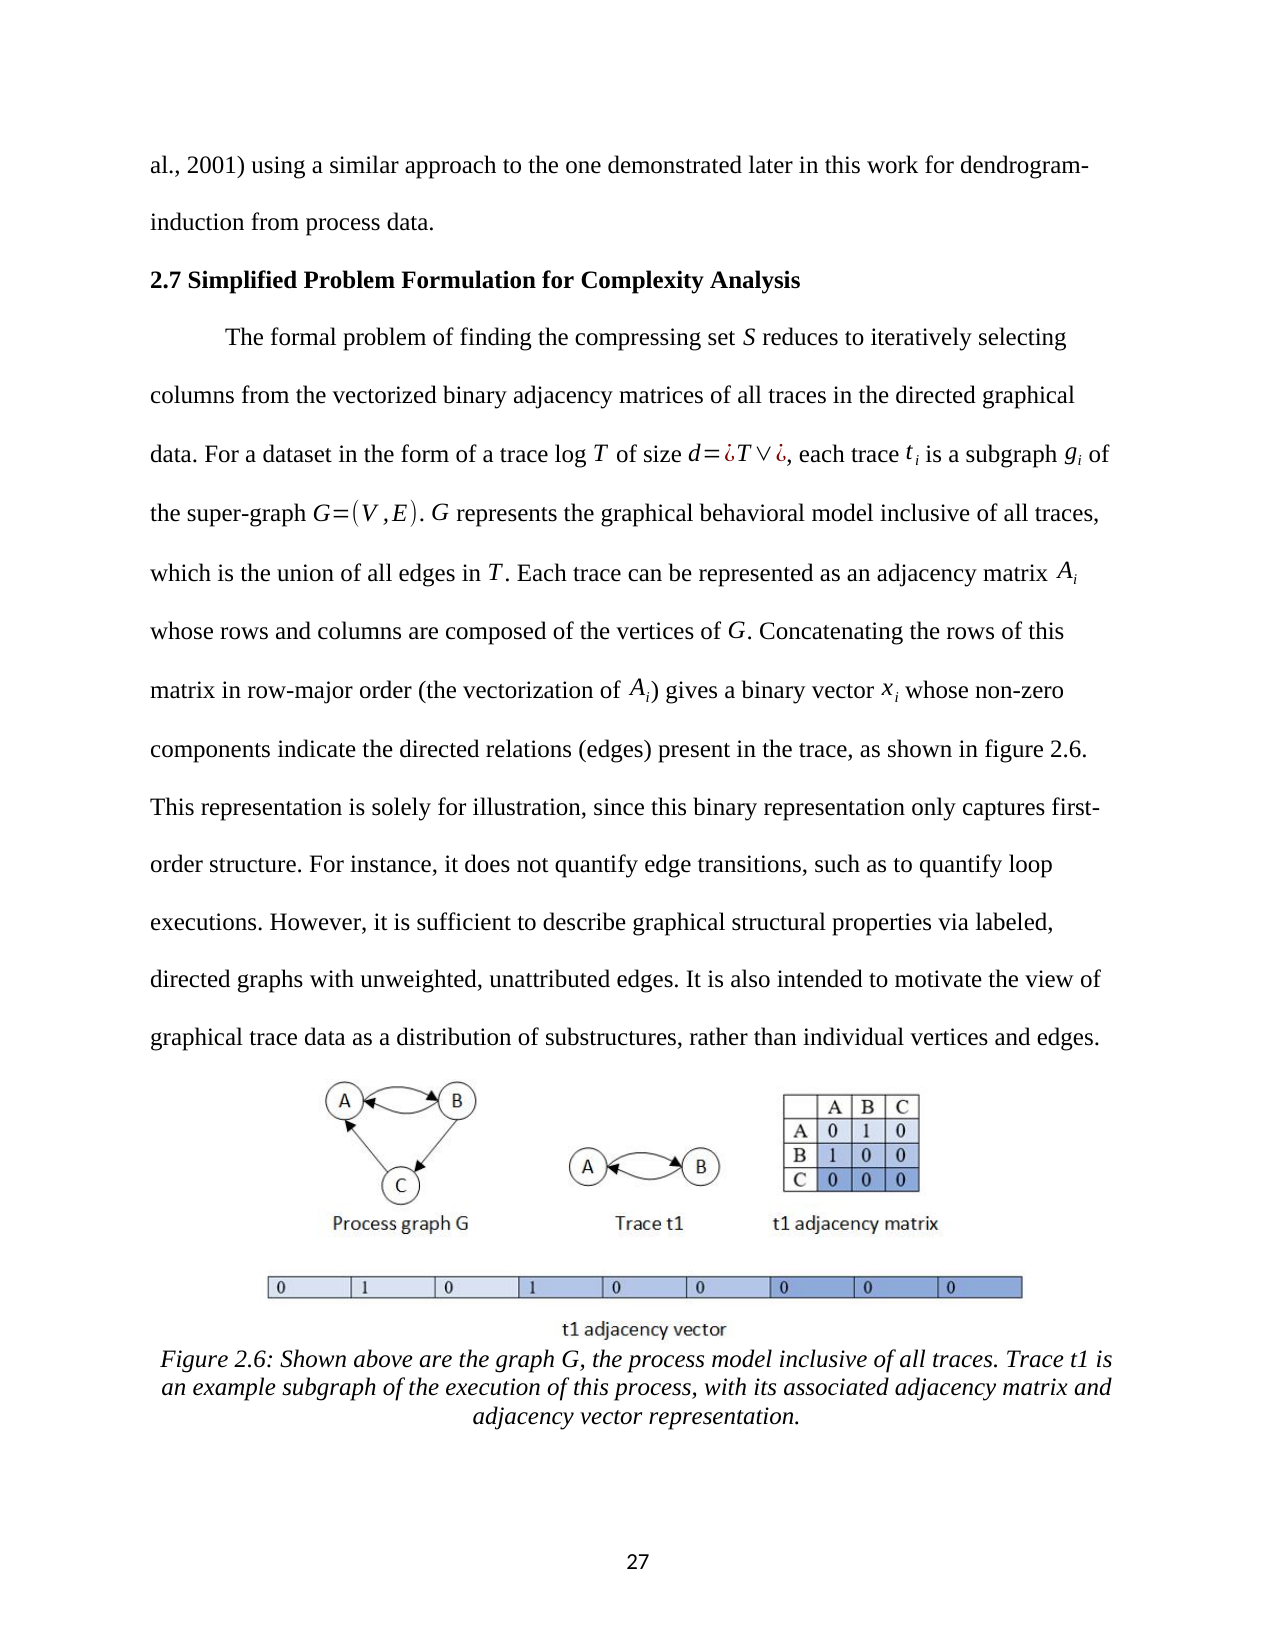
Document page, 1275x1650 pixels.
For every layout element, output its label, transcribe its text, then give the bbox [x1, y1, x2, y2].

text The formal problem of finding the compressing set reduces to iteratively selecting columns from the vectorized binary adjacency matrices of all traces in the directed graphical data. For a dataset in the form of a trace log of size , each trace is a subgraph of the super-graph . represents the graphical behavioral model inclusive of all traces, which is the union of all edges in . Each trace can be represented as an adjacency matrix whose rows and columns are composed of the vertices of . Concatenating the rows of this matrix in row-major order (the vectorization of ) gives a binary vector whose non-zero components indicate the directed relations (edges) present in the trace, as shown in figure 2.6. This representation is solely for illustration, since this binary representation only captures first-order structure. For instance, it does not quantify edge transitions, such as to quantify loop executions. However, it is sufficient to describe graphical structural properties via labeled, directed graphs with unweighted, unattributed edges. It is also intended to motivate the view of graphical trace data as a distribution of substructures, rather than individual vertices and edges. [150, 322, 1125, 1050]
subtitle 2.7 Simplified Problem Formulation for Complexity Analysis [150, 265, 1125, 294]
text Figure 2.6: Shown above are the graph G, the process model inclusive of all traces. Trace t1 is an example subgraph of the execution of this process, with its associated adjacency matrix and adjacency vector representation. [150, 1344, 1125, 1430]
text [150, 150, 1125, 236]
picture [250, 1079, 1025, 1344]
